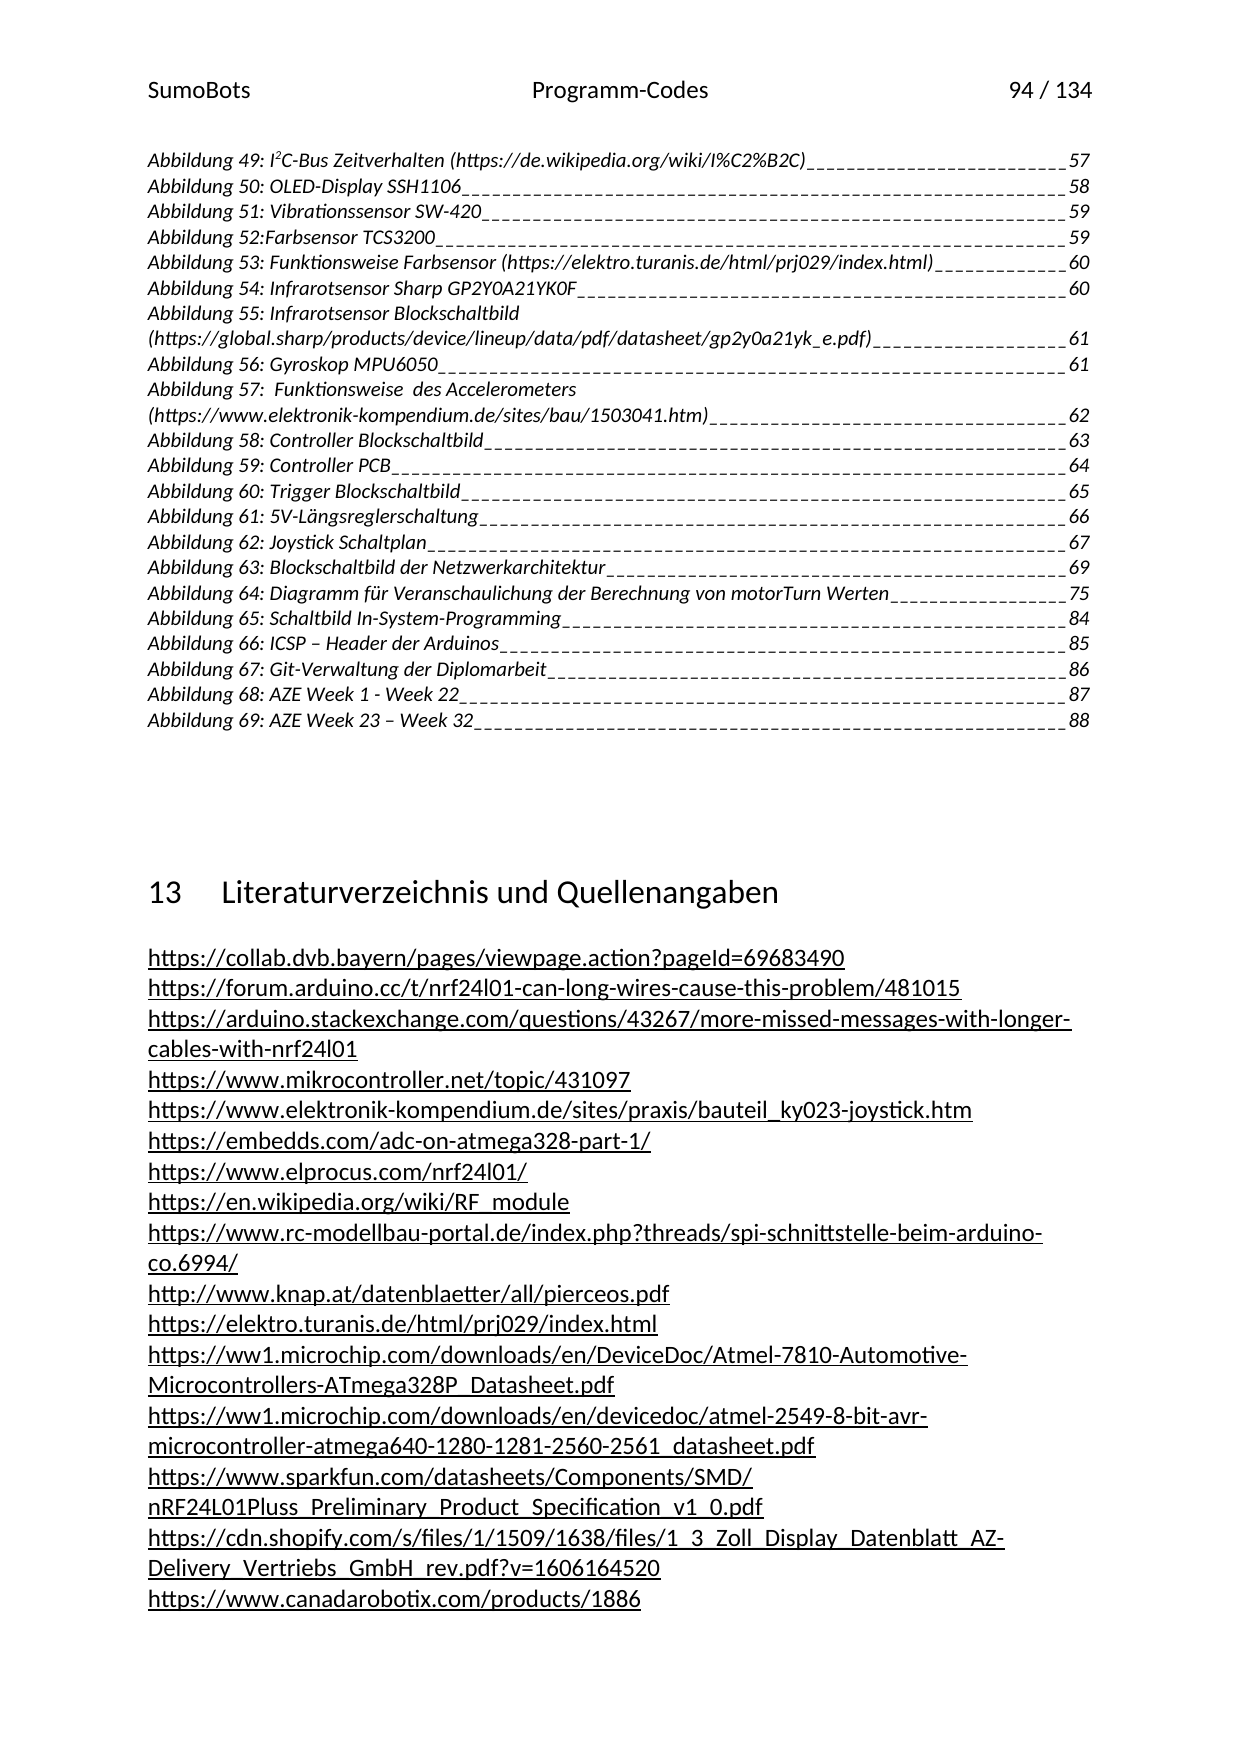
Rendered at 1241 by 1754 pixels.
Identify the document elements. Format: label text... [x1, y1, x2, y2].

text Abbildung 58: Controller Blockschaltbild 63 [148, 427, 1093, 453]
text Abbildung 60: Trigger Blockschaltbild 65 [148, 478, 1093, 503]
text Abbildung 63: Blockschaltbild der Netzwerkarchitektur 69 [148, 554, 1093, 580]
text https://forum.arduino.cc/t/nrf24l01-can-long-wires-cause-this-problem/481015 [148, 972, 1093, 1003]
text https://en.wikipedia.org/wiki/RF_module [148, 1186, 1093, 1217]
text https://www.elprocus.com/nrf24l01/ [148, 1156, 1093, 1186]
text https://arduino.stackexchange.com/questions/43267/more-missed-messages-with-longer-cables-with-nrf24l01 [148, 1003, 1093, 1064]
text https://cdn.shopify.com/s/files/1/1509/1638/files/1_3_Zoll_Display_Datenblatt_AZ-Delivery_Vertriebs_GmbH_rev.pdf?v=1606164520 [148, 1522, 1093, 1583]
text https://ww1.microchip.com/downloads/en/DeviceDoc/Atmel-7810-Automotive-Microcontrollers-ATmega328P_Datasheet.pdf [148, 1339, 1093, 1400]
text http://www.knap.at/datenblaetter/all/pierceos.pdf [148, 1278, 1093, 1308]
text https://www.rc-modellbau-portal.de/index.php?threads/spi-schnittstelle-beim-arduino-co.6994/ [148, 1217, 1093, 1278]
text Abbildung 52:Farbsensor TCS3200 59 [148, 224, 1093, 249]
text Abbildung 67: Git-Verwaltung der Diplomarbeit 86 [148, 656, 1093, 681]
text Abbildung 54: Infrarotsensor Sharp GP2Y0A21YK0F 60 [148, 275, 1093, 300]
text Abbildung 50: OLED-Display SSH1106 58 [148, 173, 1093, 198]
text Abbildung 61: 5V-Längsreglerschaltung 66 [148, 503, 1093, 529]
text Abbildung 49: I2C-Bus Zeitverhalten (https://de.wikipedia.org/wiki/I%C2%B2C) 57 [148, 148, 1093, 173]
text https://ww1.microchip.com/downloads/en/devicedoc/atmel-2549-8-bit-avr-microcontroller-atmega640-1280-1281-2560-2561_datasheet.pdf [148, 1400, 1093, 1461]
text https://embedds.com/adc-on-atmega328-part-1/ [148, 1125, 1093, 1156]
text Abbildung 64: Diagramm für Veranschaulichung der Berechnung von motorTurn Werten 75 [148, 580, 1093, 605]
text https://www.canadarobotix.com/products/1886 [148, 1583, 1093, 1613]
text Abbildung 57: Funktionsweise des Accelerometers (https://www.elektronik-kompendium.de/sites/bau/1503041.htm) 62 [148, 376, 1093, 427]
text Abbildung 68: AZE Week 1 - Week 22 87 [148, 681, 1093, 707]
text https://www.mikrocontroller.net/topic/431097 [148, 1064, 1093, 1094]
text Abbildung 69: AZE Week 23 – Week 32 88 [148, 707, 1093, 732]
text Abbildung 53: Funktionsweise Farbsensor (https://elektro.turanis.de/html/prj029/index.html) 60 [148, 249, 1093, 275]
text Abbildung 51: Vibrationssensor SW-420 59 [148, 198, 1093, 224]
subtitle Literaturverzeichnis und Quellenangaben [148, 871, 1093, 911]
text Abbildung 62: Joystick Schaltplan 67 [148, 529, 1093, 554]
text Abbildung 55: Infrarotsensor Blockschaltbild (https://global.sharp/products/device/lineup/data/pdf/datasheet/gp2y0a21yk_e.pdf) 61 [148, 300, 1093, 351]
text Abbildung 59: Controller PCB 64 [148, 453, 1093, 478]
text Abbildung 56: Gyroskop MPU6050 61 [148, 351, 1093, 376]
text Abbildung 66: ICSP – Header der Arduinos 85 [148, 631, 1093, 656]
text Abbildung 65: Schaltbild In-System-Programming 84 [148, 605, 1093, 631]
text https://elektro.turanis.de/html/prj029/index.html [148, 1308, 1093, 1339]
text https://www.sparkfun.com/datasheets/Components/SMD/nRF24L01Pluss_Preliminary_Product_Specification_v1_0.pdf [148, 1461, 1093, 1522]
text https://collab.dvb.bayern/pages/viewpage.action?pageId=69683490 [148, 942, 1093, 972]
text https://www.elektronik-kompendium.de/sites/praxis/bauteil_ky023-joystick.htm [148, 1094, 1093, 1125]
